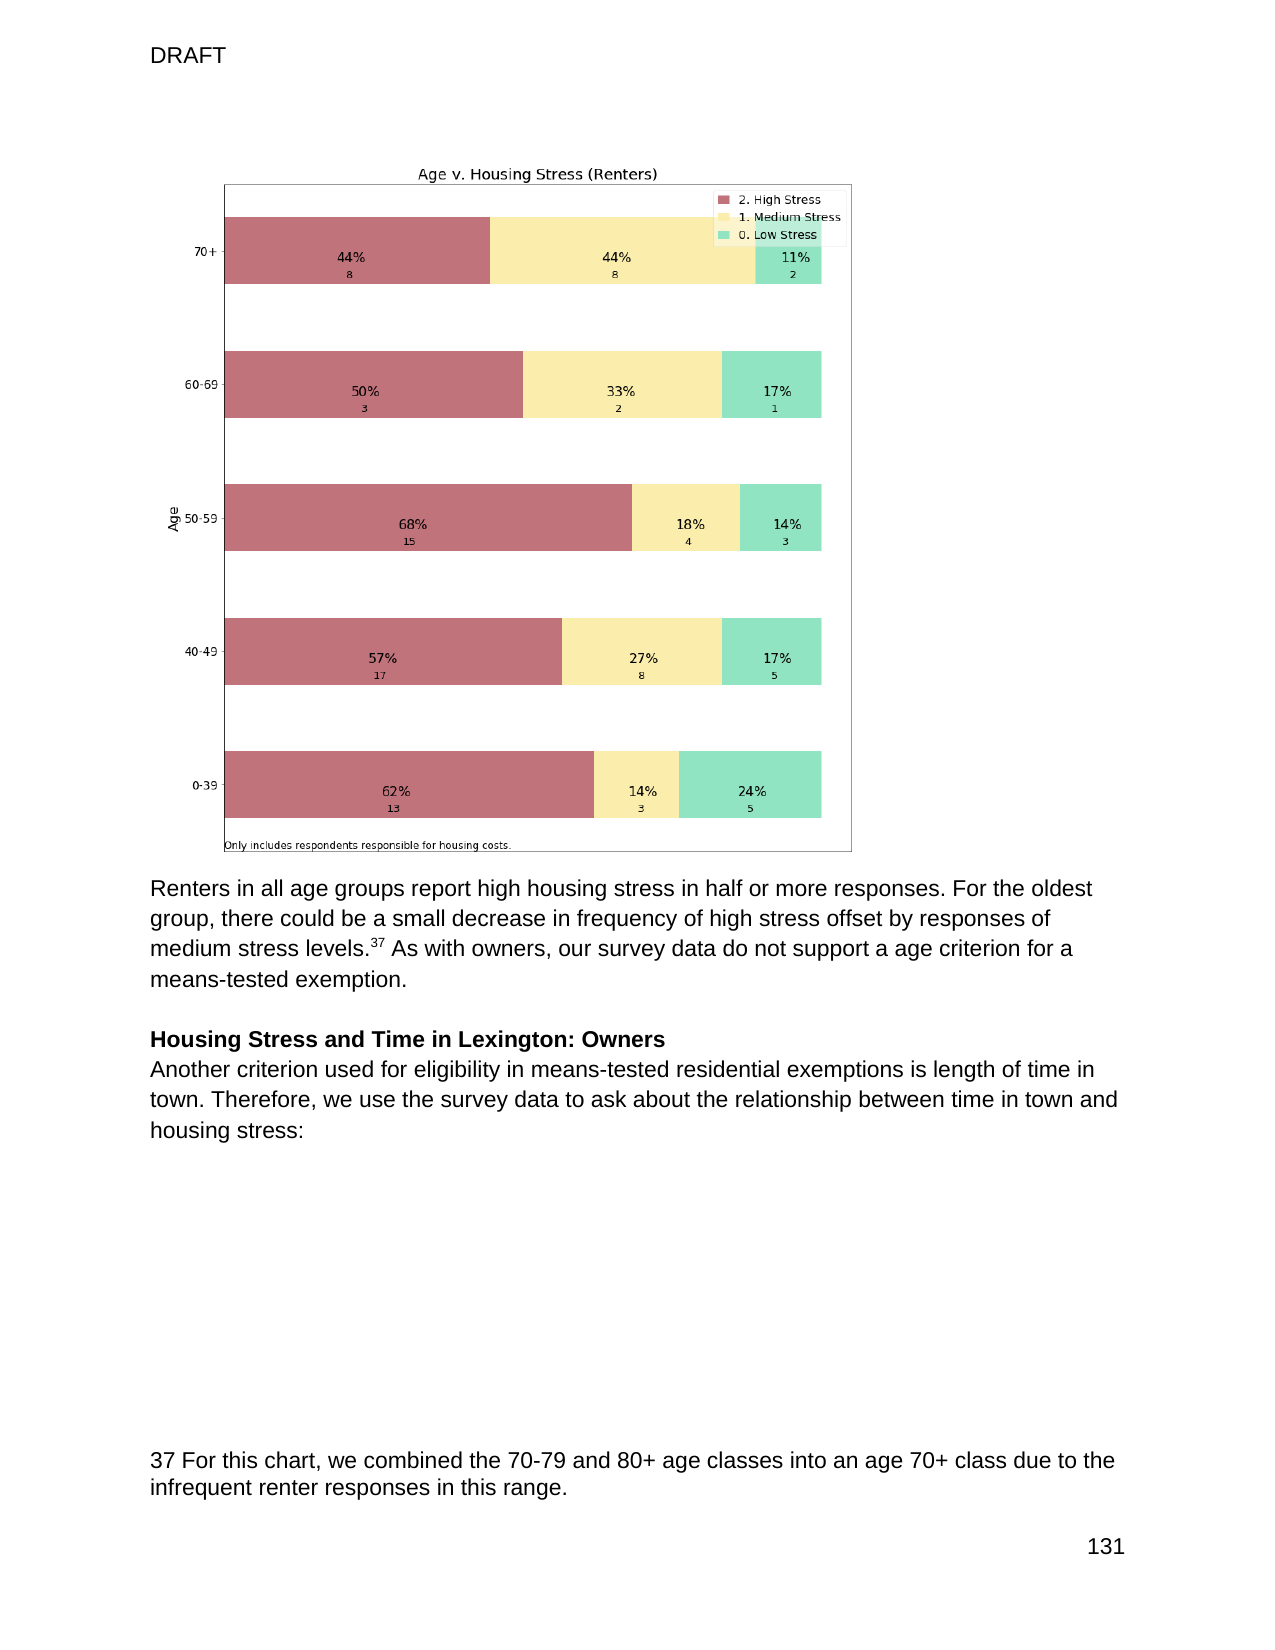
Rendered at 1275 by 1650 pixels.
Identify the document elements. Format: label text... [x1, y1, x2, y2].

text Renters in all age groups report high housing stress in half or more responses. For the oldest group, there could be a small decrease in frequency of high stress offset by responses of medium stress levels. As with owners, our survey data do not support a age criterion for a means-tested exemption. [150, 875, 1125, 992]
text Another criterion used for eligibility in means-tested residential exemptions is length of time in town. Therefore, we use the survey data to ask about the relationship between time in town and housing stress: [150, 1056, 1125, 1143]
text Housing Stress and Time in Lexington: Owners [150, 1026, 1125, 1052]
picture [150, 150, 872, 872]
